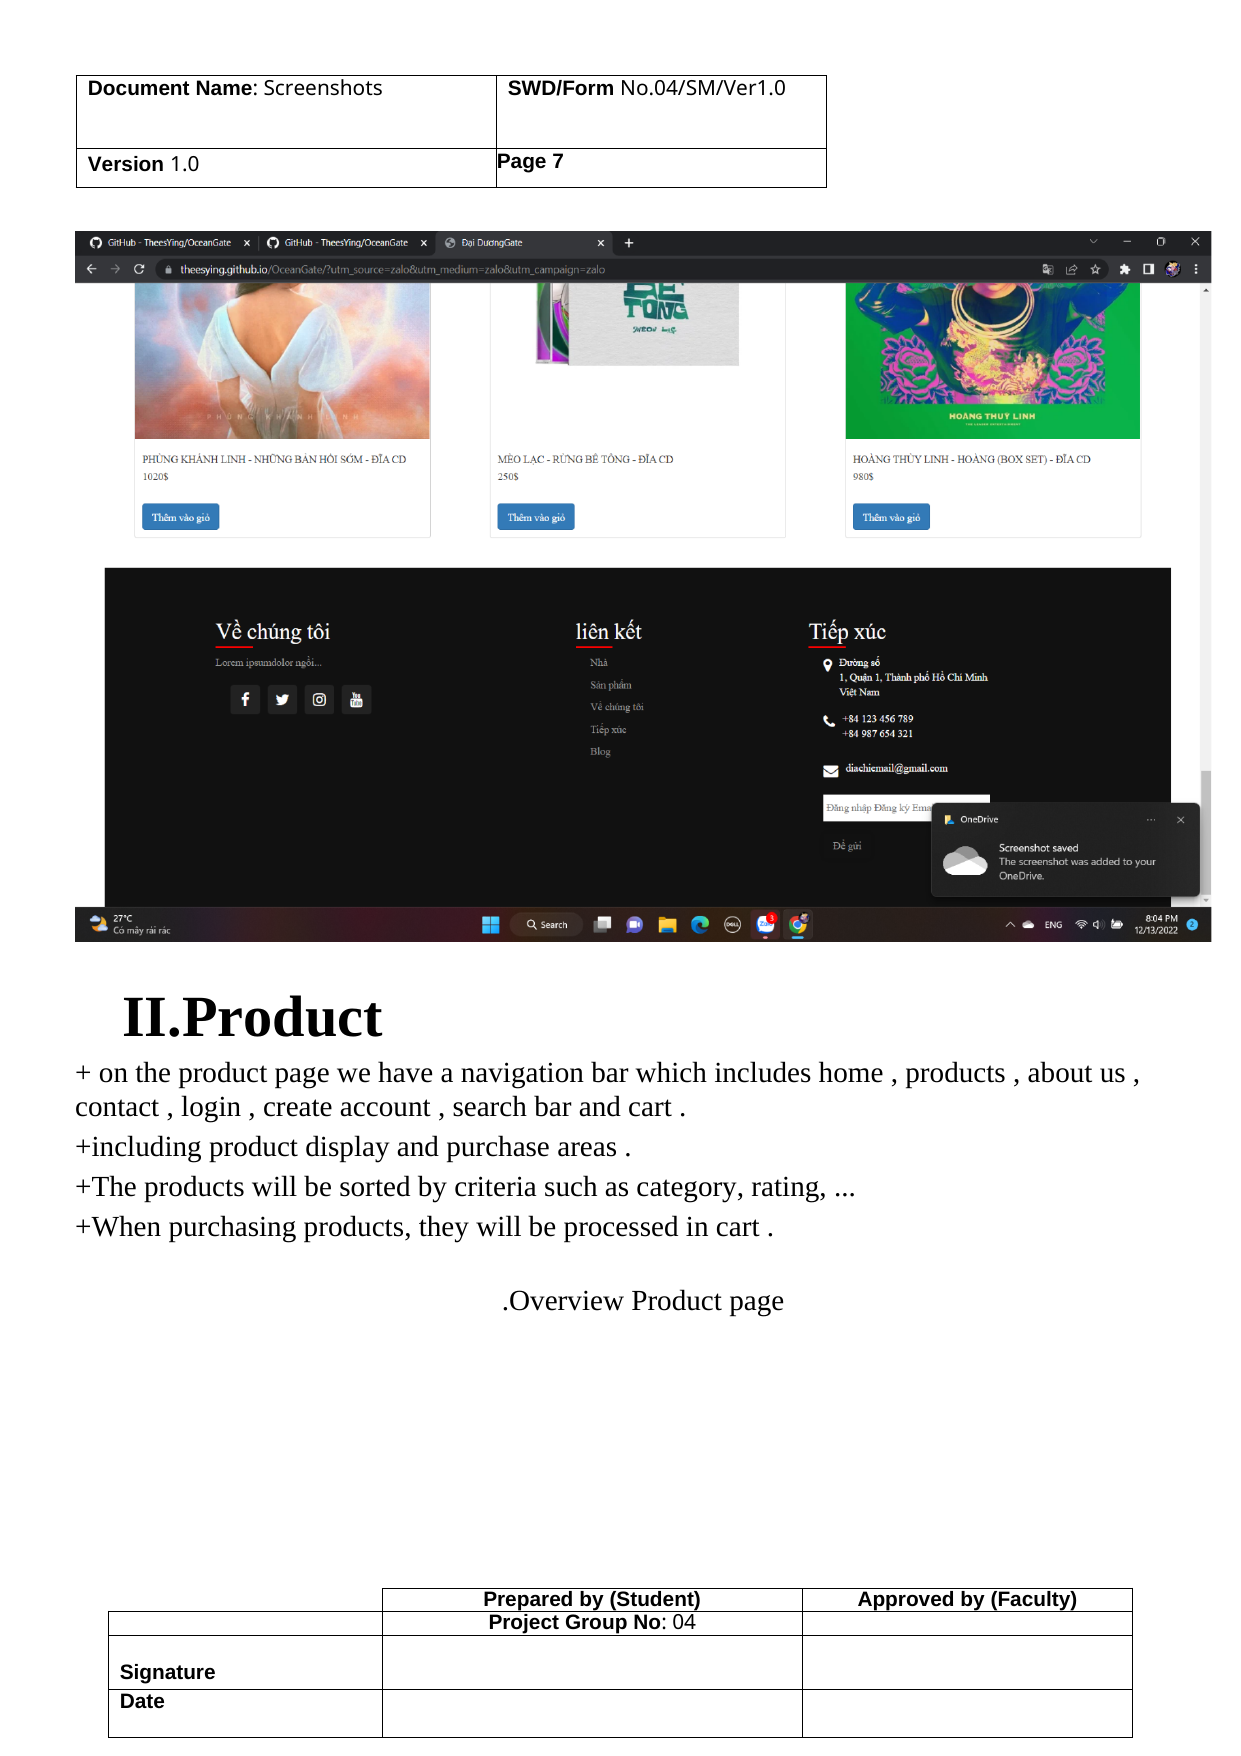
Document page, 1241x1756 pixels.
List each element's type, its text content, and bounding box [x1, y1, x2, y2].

subtitle + on the product page we have a navigation bar which includes home , products , about us , contact , login , create account , search bar and cart . [75, 1055, 1211, 1122]
subtitle +The products will be sorted by criteria such as category, rating, ... [75, 1169, 1211, 1202]
subtitle +When purchasing products, they will be processed in cart . [75, 1209, 1211, 1242]
picture [75, 231, 1212, 942]
subtitle +including product display and purchase areas . [75, 1129, 1211, 1162]
subtitle II.Product [122, 981, 1211, 1048]
text .Overview Product page [75, 1283, 1211, 1316]
